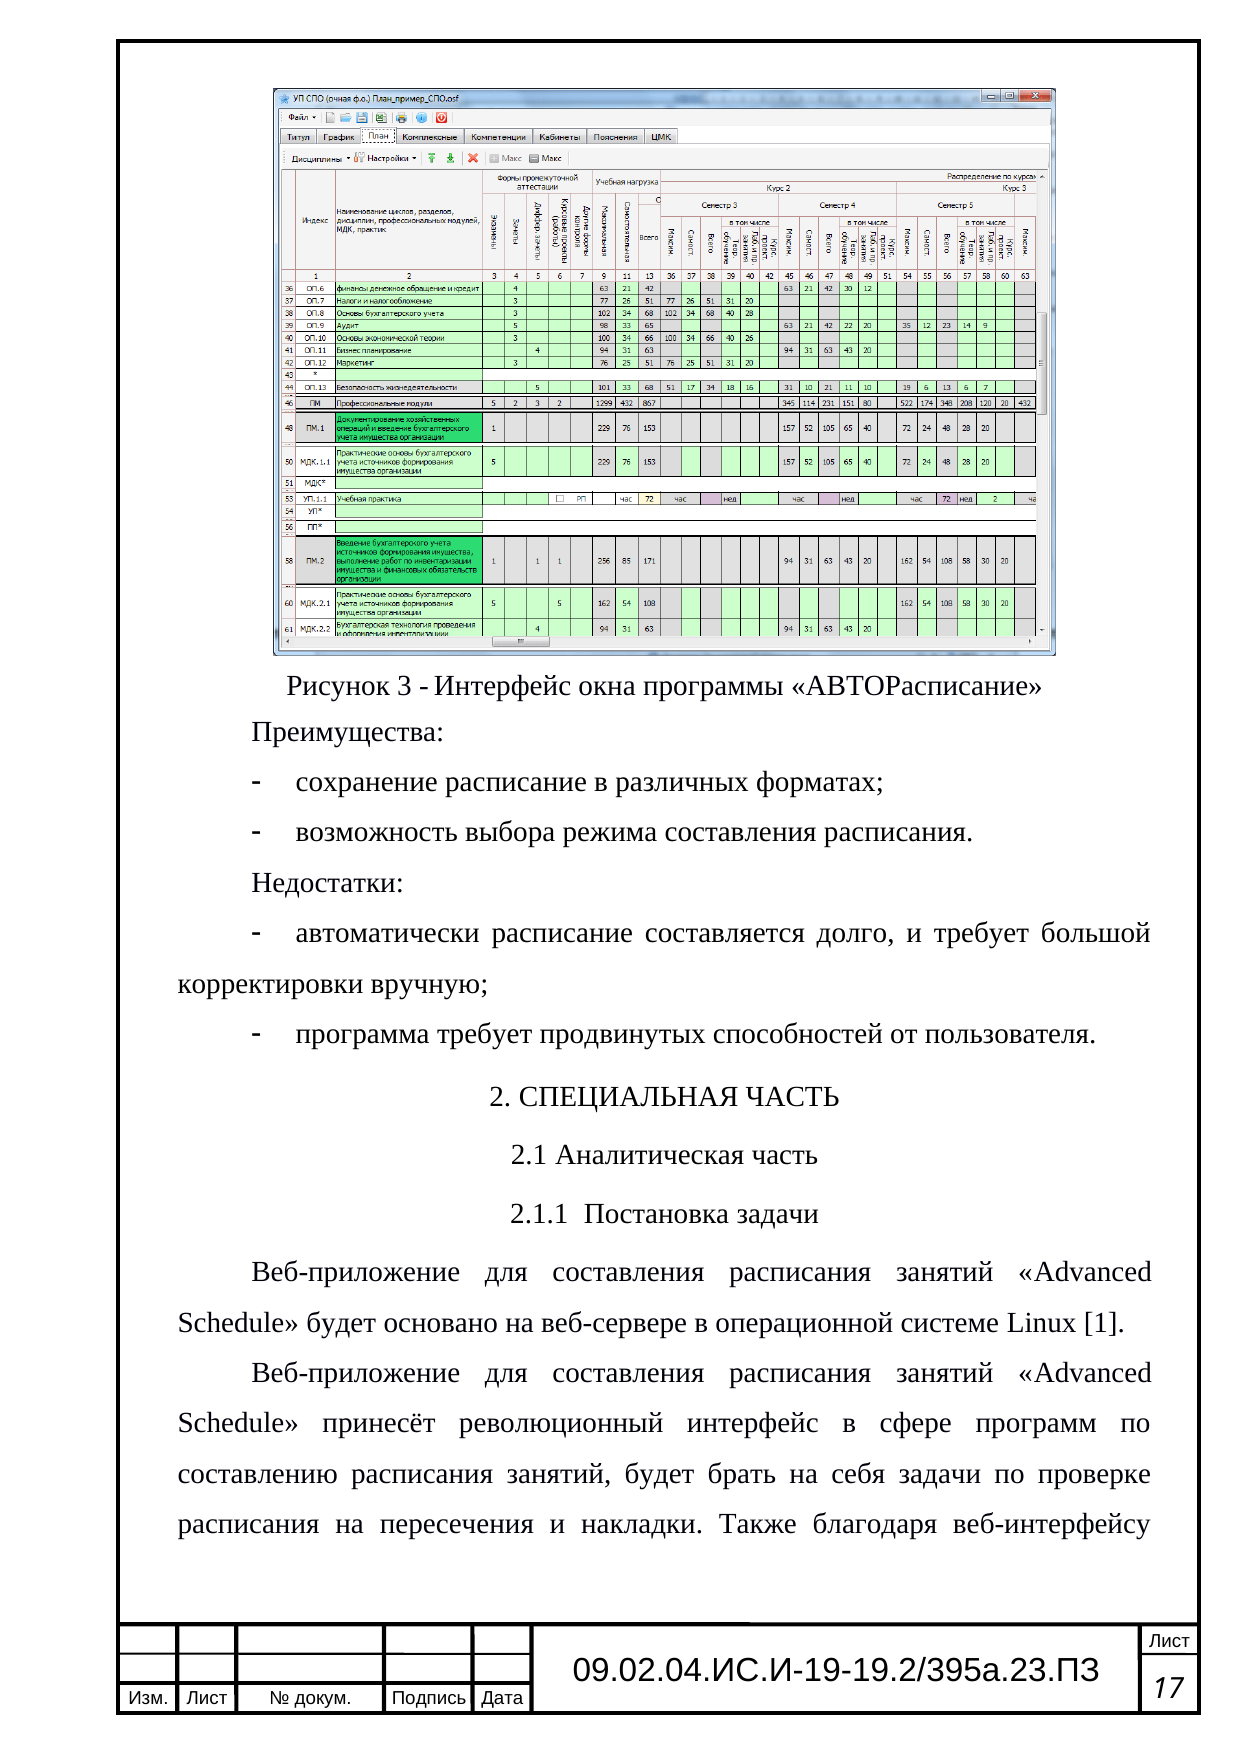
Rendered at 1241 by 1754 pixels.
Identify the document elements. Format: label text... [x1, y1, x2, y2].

picture [273, 88, 1056, 656]
text Недостатки: [177, 865, 1152, 898]
subtitle Аналитическая часть [177, 1137, 1152, 1171]
text Веб-приложение для составления расписания занятий «Advanced Schedule» будет основано на веб-сервере в операционной системе Linux [1]. [177, 1254, 1152, 1338]
subtitle Специальная часть [177, 1079, 1152, 1112]
list возможность выбора режима составления расписания. [177, 814, 1152, 848]
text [177, 1355, 1152, 1540]
text Преимущества: [177, 714, 1152, 747]
text Интерфейс окна программы «АВТОРасписание» [177, 668, 1152, 701]
subtitle Постановка задачи [177, 1196, 1152, 1229]
list программа требует продвинутых способностей от пользователя. [177, 1016, 1152, 1050]
list сохранение расписание в различных форматах; [177, 764, 1152, 798]
list автоматически расписание составляется долго, и требует большой корректировки вручную; [177, 915, 1152, 999]
